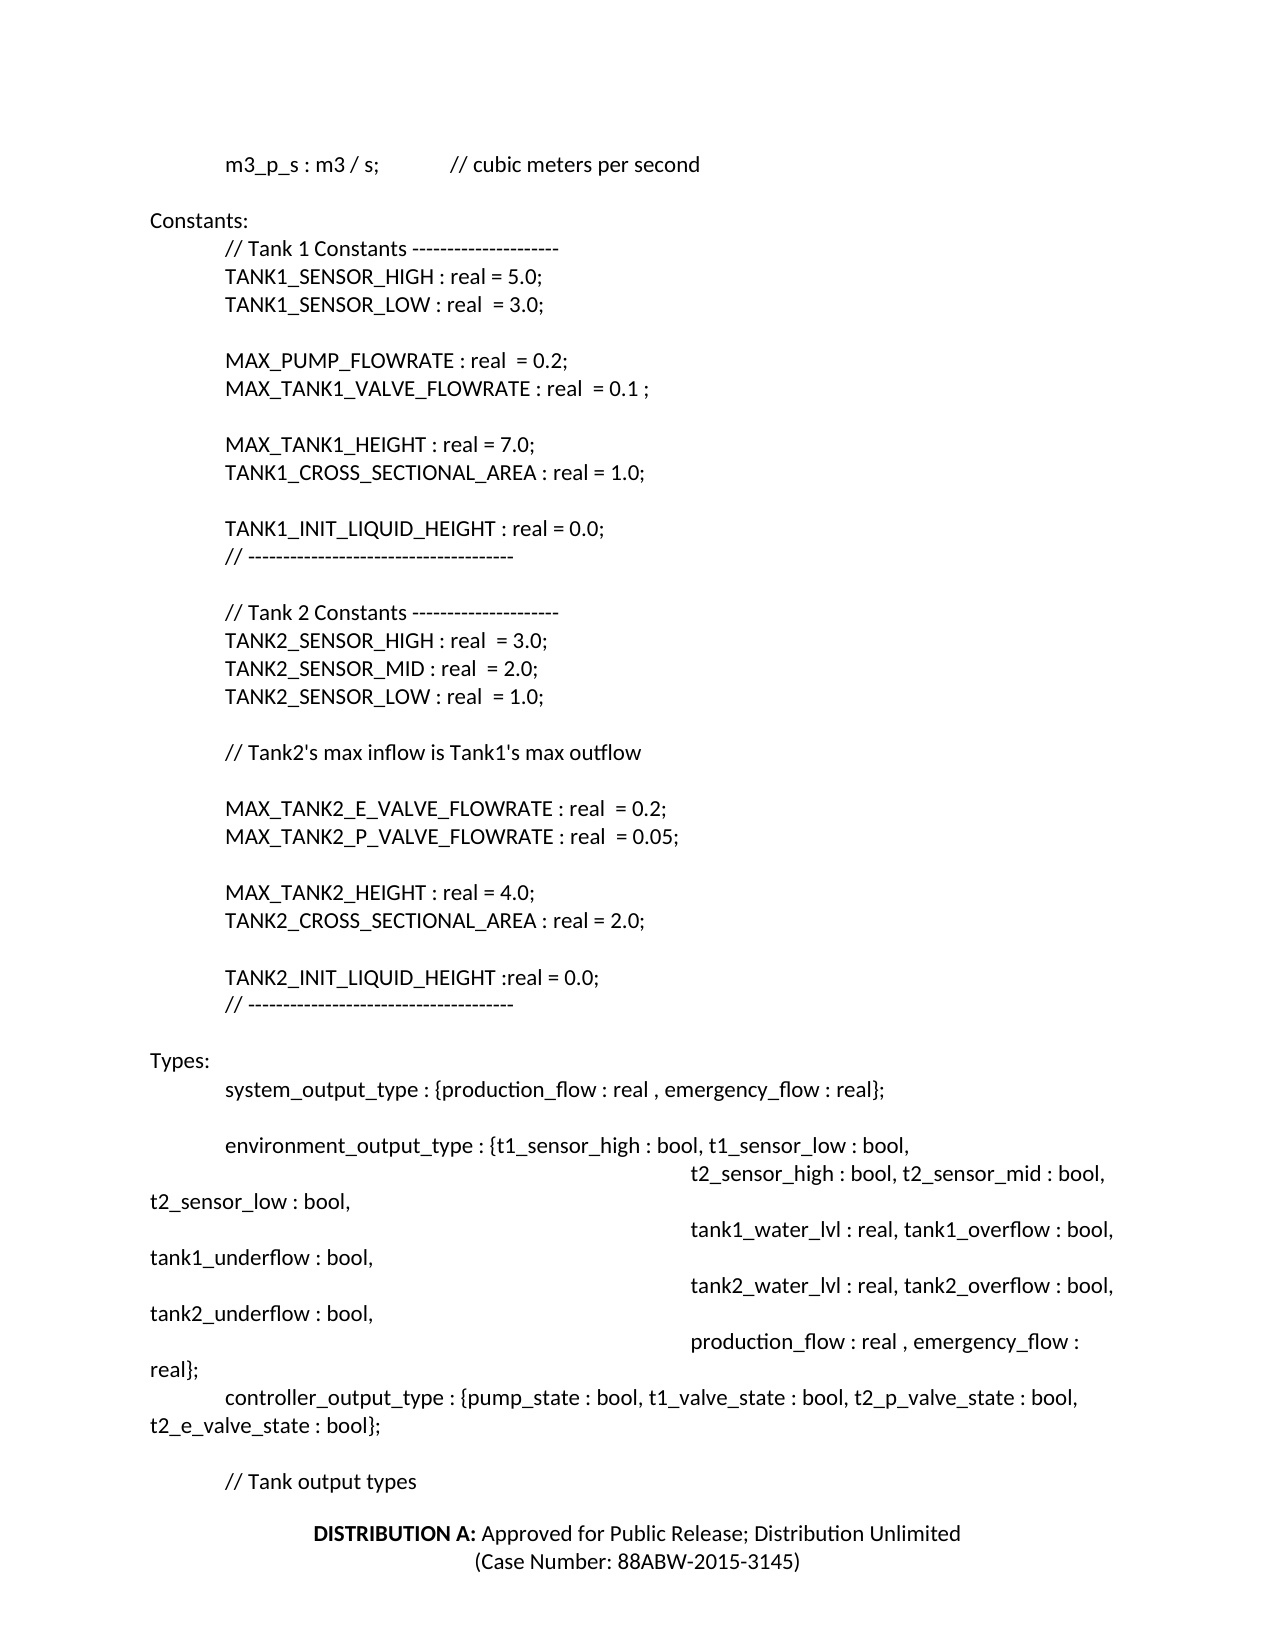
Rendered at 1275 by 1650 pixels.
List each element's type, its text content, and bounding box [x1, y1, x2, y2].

text TANK1_SENSOR_LOW : real = 3.0; [150, 290, 1125, 318]
text environment_output_type : {t1_sensor_high : bool, t1_sensor_low : bool, [150, 1131, 1125, 1159]
text TANK2_SENSOR_LOW : real = 1.0; [150, 682, 1125, 710]
text MAX_PUMP_FLOWRATE : real = 0.2; [150, 346, 1125, 374]
text system_output_type : {production_flow : real , emergency_flow : real}; [150, 1075, 1125, 1103]
text // Tank 1 Constants --------------------- [150, 234, 1125, 262]
text // Tank2's max inflow is Tank1's max outflow [150, 738, 1125, 766]
text TANK1_INIT_LIQUID_HEIGHT : real = 0.0; [150, 514, 1125, 542]
text // -------------------------------------- [150, 991, 1125, 1019]
text MAX_TANK2_P_VALVE_FLOWRATE : real = 0.05; [150, 822, 1125, 851]
text t2_sensor_high : bool, t2_sensor_mid : bool, t2_sensor_low : bool, [150, 1159, 1125, 1215]
text m3_p_s : m3 / s; // cubic meters per second [150, 150, 1125, 178]
text TANK2_SENSOR_MID : real = 2.0; [150, 654, 1125, 682]
text MAX_TANK1_VALVE_FLOWRATE : real = 0.1 ; [150, 374, 1125, 402]
text TANK2_SENSOR_HIGH : real = 3.0; [150, 626, 1125, 654]
text Types: [150, 1047, 1125, 1075]
text TANK2_INIT_LIQUID_HEIGHT :real = 0.0; [150, 963, 1125, 991]
text controller_output_type : {pump_state : bool, t1_valve_state : bool, t2_p_valve_state : bool, t2_e_valve_state : bool}; [150, 1383, 1125, 1439]
text TANK2_CROSS_SECTIONAL_AREA : real = 2.0; [150, 907, 1125, 934]
text tank2_water_lvl : real, tank2_overflow : bool, tank2_underflow : bool, [150, 1271, 1125, 1327]
text // Tank 2 Constants --------------------- [150, 598, 1125, 626]
text TANK1_CROSS_SECTIONAL_AREA : real = 1.0; [150, 458, 1125, 486]
text TANK1_SENSOR_HIGH : real = 5.0; [150, 262, 1125, 290]
text production_flow : real , emergency_flow : real}; [150, 1327, 1125, 1383]
text Constants: [150, 206, 1125, 234]
text MAX_TANK2_E_VALVE_FLOWRATE : real = 0.2; [150, 794, 1125, 822]
text tank1_water_lvl : real, tank1_overflow : bool, tank1_underflow : bool, [150, 1215, 1125, 1271]
text MAX_TANK2_HEIGHT : real = 4.0; [150, 878, 1125, 907]
text // Tank output types [150, 1467, 1125, 1495]
text MAX_TANK1_HEIGHT : real = 7.0; [150, 430, 1125, 458]
text // -------------------------------------- [150, 542, 1125, 570]
